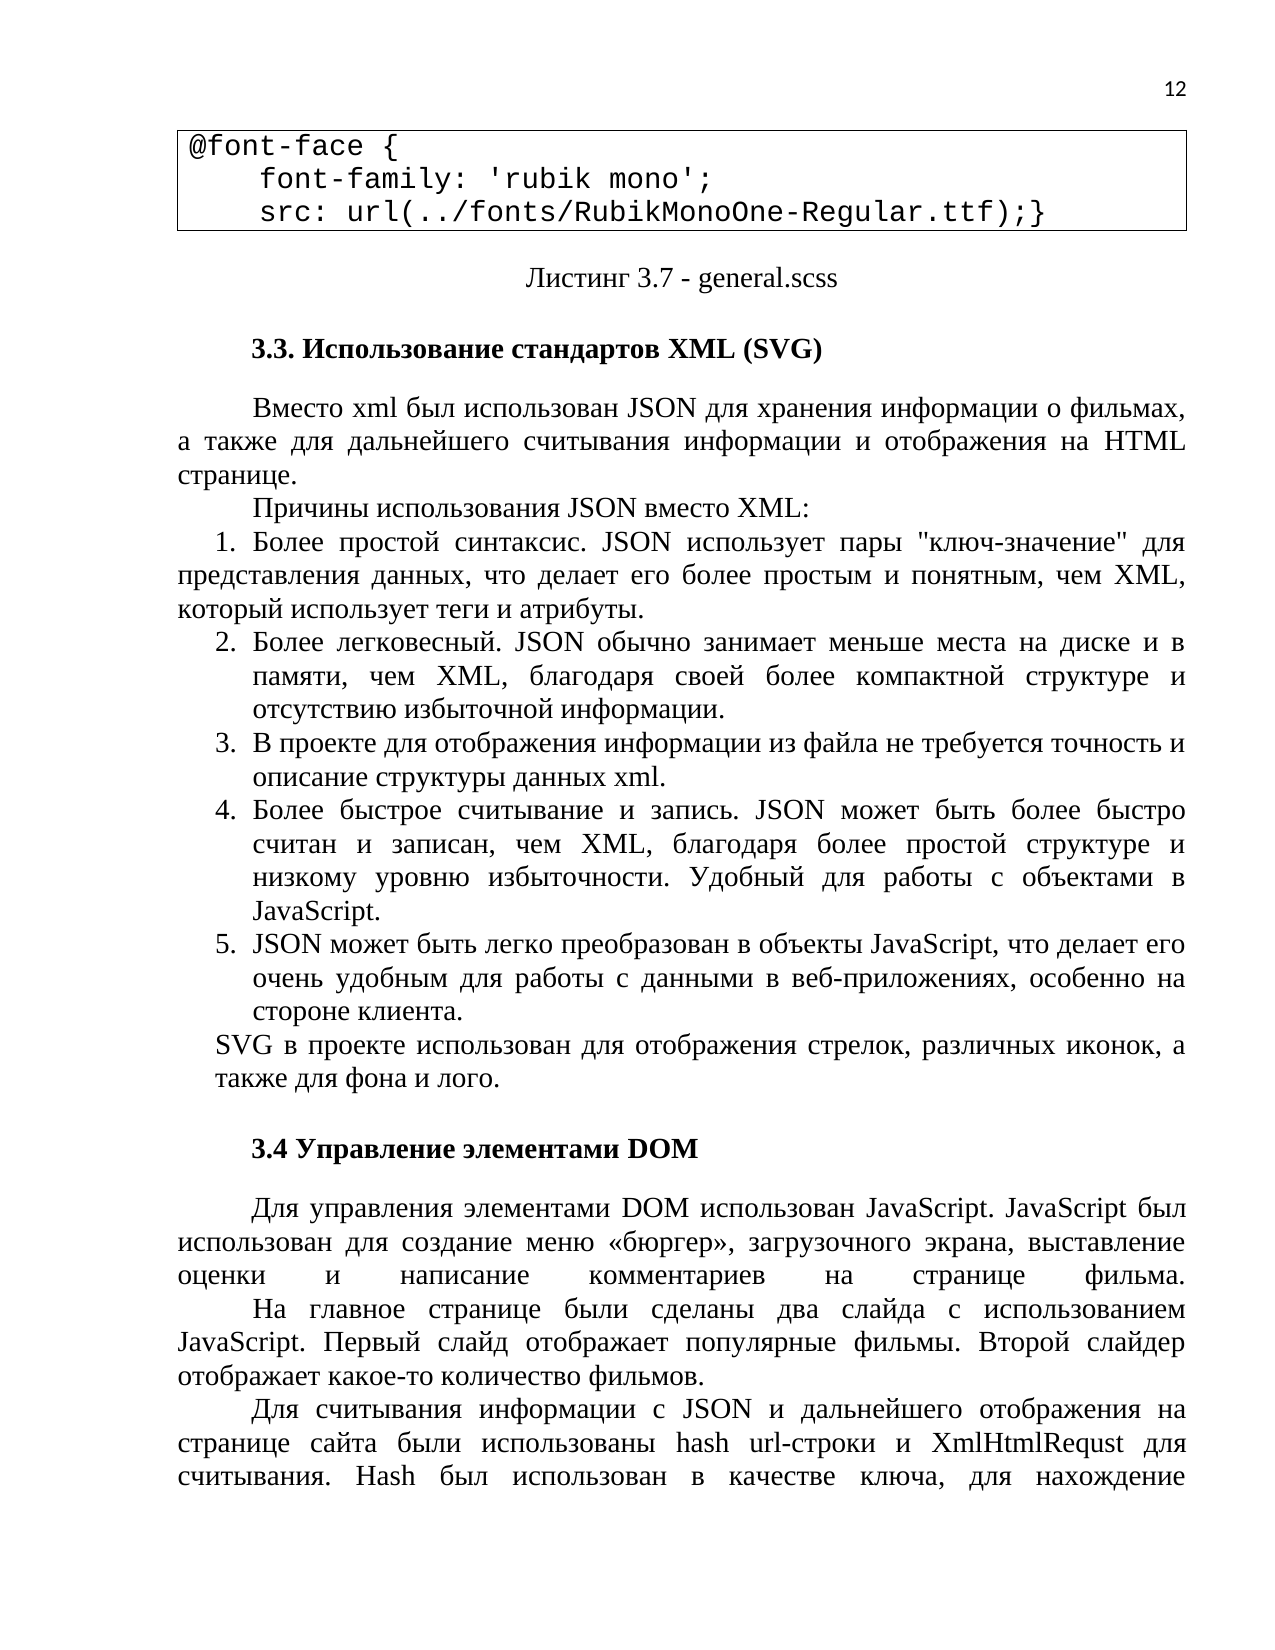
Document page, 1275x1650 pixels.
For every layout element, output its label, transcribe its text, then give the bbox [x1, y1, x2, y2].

subtitle 3.3. Использование стандартов XML (SVG) [177, 331, 1186, 365]
list Более простой синтаксис. JSON использует пары "ключ-значение" для представления данных, что делает его более простым и понятным, чем XML, который использует теги и атрибуты. [177, 524, 1186, 624]
list JSON может быть легко преобразован в объекты JavaScript, что делает его очень удобным для работы с данными в веб-приложениях, особенно на стороне клиента. [215, 926, 1186, 1027]
text SVG в проекте использован для отображения стрелок, различных иконок, а также для фона и лого. [215, 1027, 1186, 1094]
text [177, 1391, 1186, 1492]
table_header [178, 131, 1186, 230]
list Более легковесный. JSON обычно занимает меньше места на диске и в памяти, чем XML, благодаря своей более компактной структуре и отсутствию избыточной информации. [215, 624, 1186, 725]
list Более быстрое считывание и запись. JSON может быть более быстро считан и записан, чем XML, благодаря более простой структуре и низкому уровню избыточности. Удобный для работы с объектами в JavaScript. [215, 792, 1186, 926]
text Вместо xml был использован JSON для хранения информации о фильмах, а также для дальнейшего считывания информации и отображения на HTML странице. [177, 390, 1186, 490]
text Причины использования JSON вместо XML: [177, 490, 1186, 524]
text 3.4 Управление элементами DOM [177, 1132, 1186, 1165]
text Листинг 3.7 - general.scss [177, 260, 1186, 294]
text Для управления элементами DOM использован JavaScript. JavaScript был использован для создание меню «бюргер», загрузочного экрана, выставление оценки и написание комментариев на странице фильма. На главное странице были сделаны два слайда с использованием JavaScript. Первый слайд отображает популярные фильмы. Второй слайдер отображает какое-то количество фильмов. [177, 1190, 1186, 1391]
list В проекте для отображения информации из файла не требуется точность и описание структуры данных xml. [215, 725, 1186, 792]
